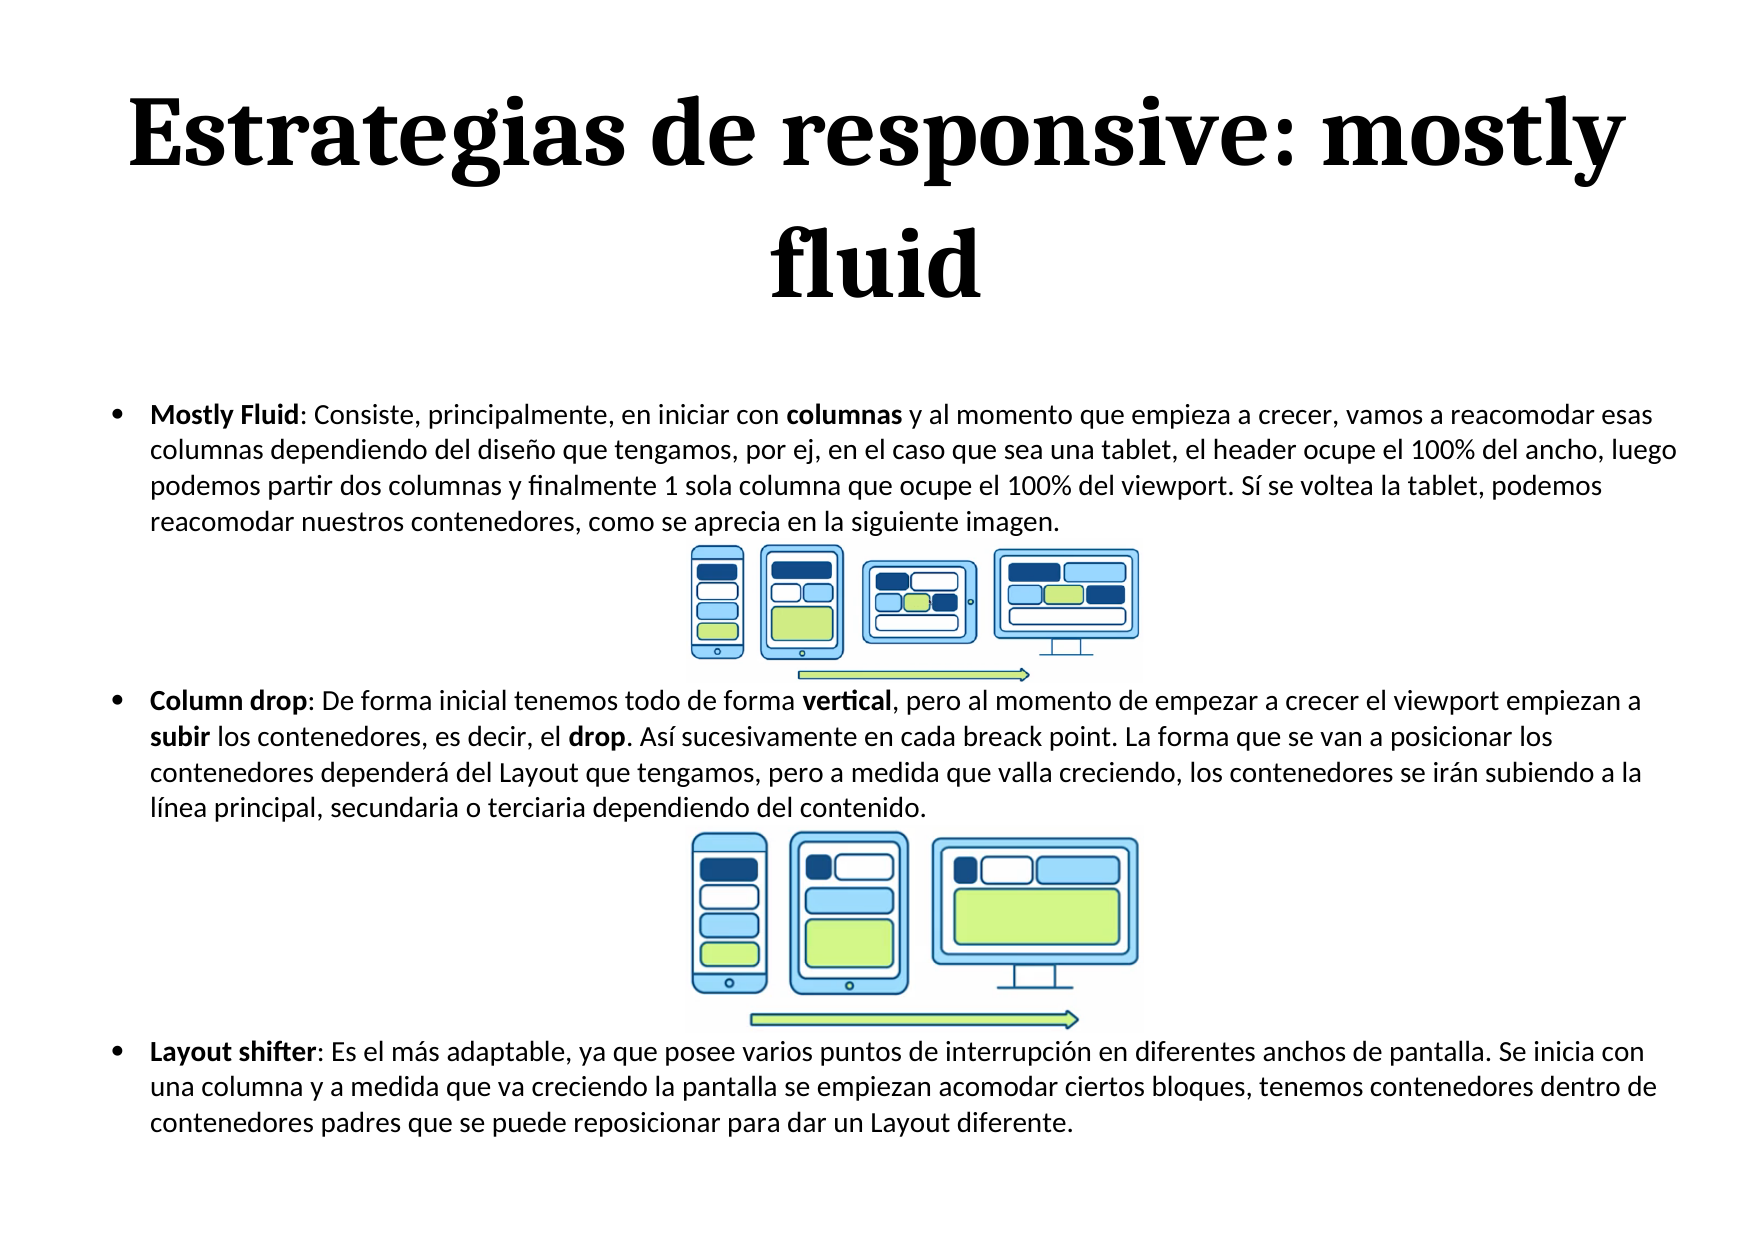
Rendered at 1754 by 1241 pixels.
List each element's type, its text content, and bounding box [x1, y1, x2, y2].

subtitle Estrategias de responsive: mostly fluid [75, 75, 1679, 322]
list Mostly Fluid: Consiste, principalmente, en iniciar con columnas y al momento que empieza a crecer, vamos a reacomodar esas columnas dependiendo del diseño que tengamos, por ej, en el caso que sea una tablet, el header ocupe el 100% del ancho, luego podemos partir dos columnas y finalmente 1 sola columna que ocupe el 100% del viewport. Sí se voltea la tablet, podemos reacomodar nuestros contenedores, como se aprecia en la siguiente imagen. [112, 396, 1679, 538]
picture [685, 538, 1144, 683]
list Layout shifter: Es el más adaptable, ya que posee varios puntos de interrupción en diferentes anchos de pantalla. Se inicia con una columna y a medida que va creciendo la pantalla se empiezan acomodar ciertos bloques, tenemos contenedores dentro de contenedores padres que se puede reposicionar para dar un Layout diferente. [112, 1033, 1679, 1139]
list Column drop: De forma inicial tenemos todo de forma vertical, pero al momento de empezar a crecer el viewport empiezan a subir los contenedores, es decir, el drop. Así sucesivamente en cada breack point. La forma que se van a posicionar los contenedores dependerá del Layout que tengamos, pero a medida que valla creciendo, los contenedores se irán subiendo a la línea principal, secundaria o terciaria dependiendo del contenido. [112, 682, 1679, 825]
picture [684, 825, 1145, 1033]
